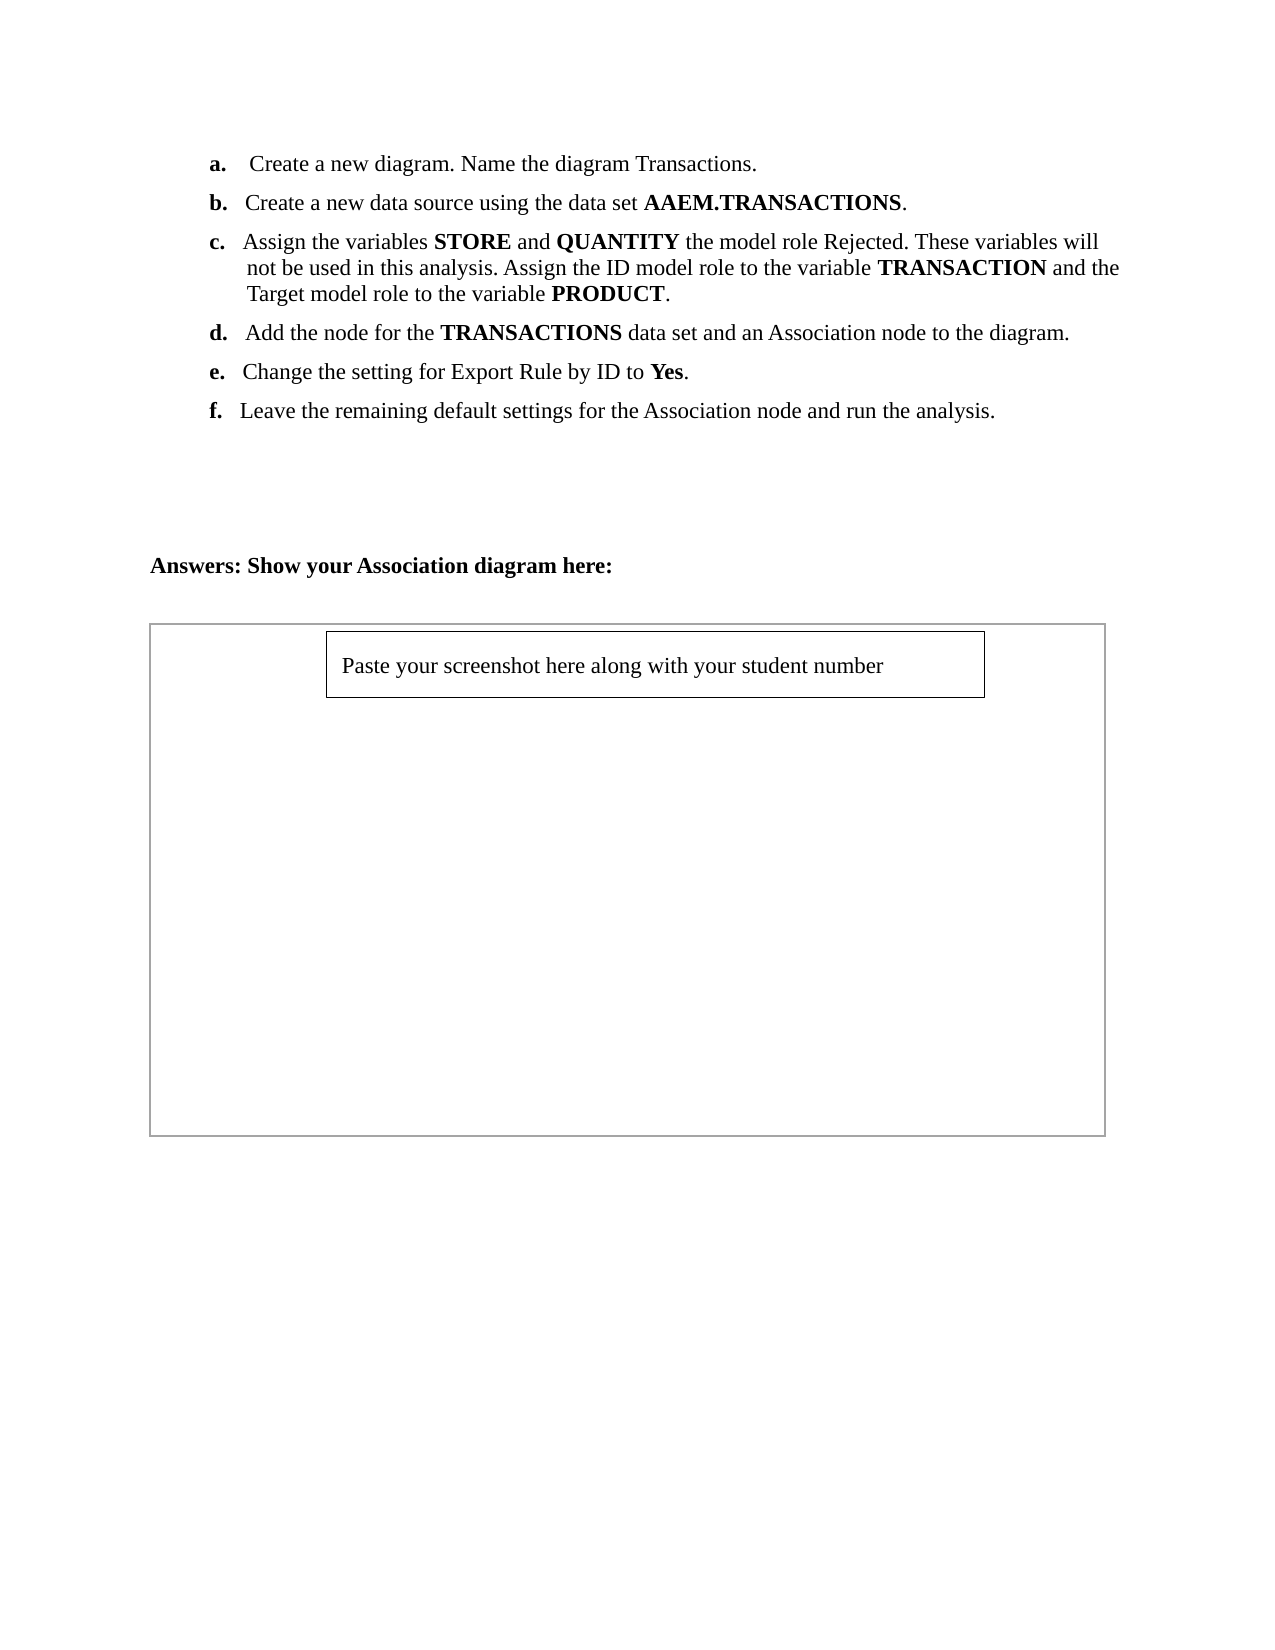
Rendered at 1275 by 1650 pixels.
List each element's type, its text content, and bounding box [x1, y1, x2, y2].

list Answers: Show your Association diagram here: [150, 552, 1125, 579]
